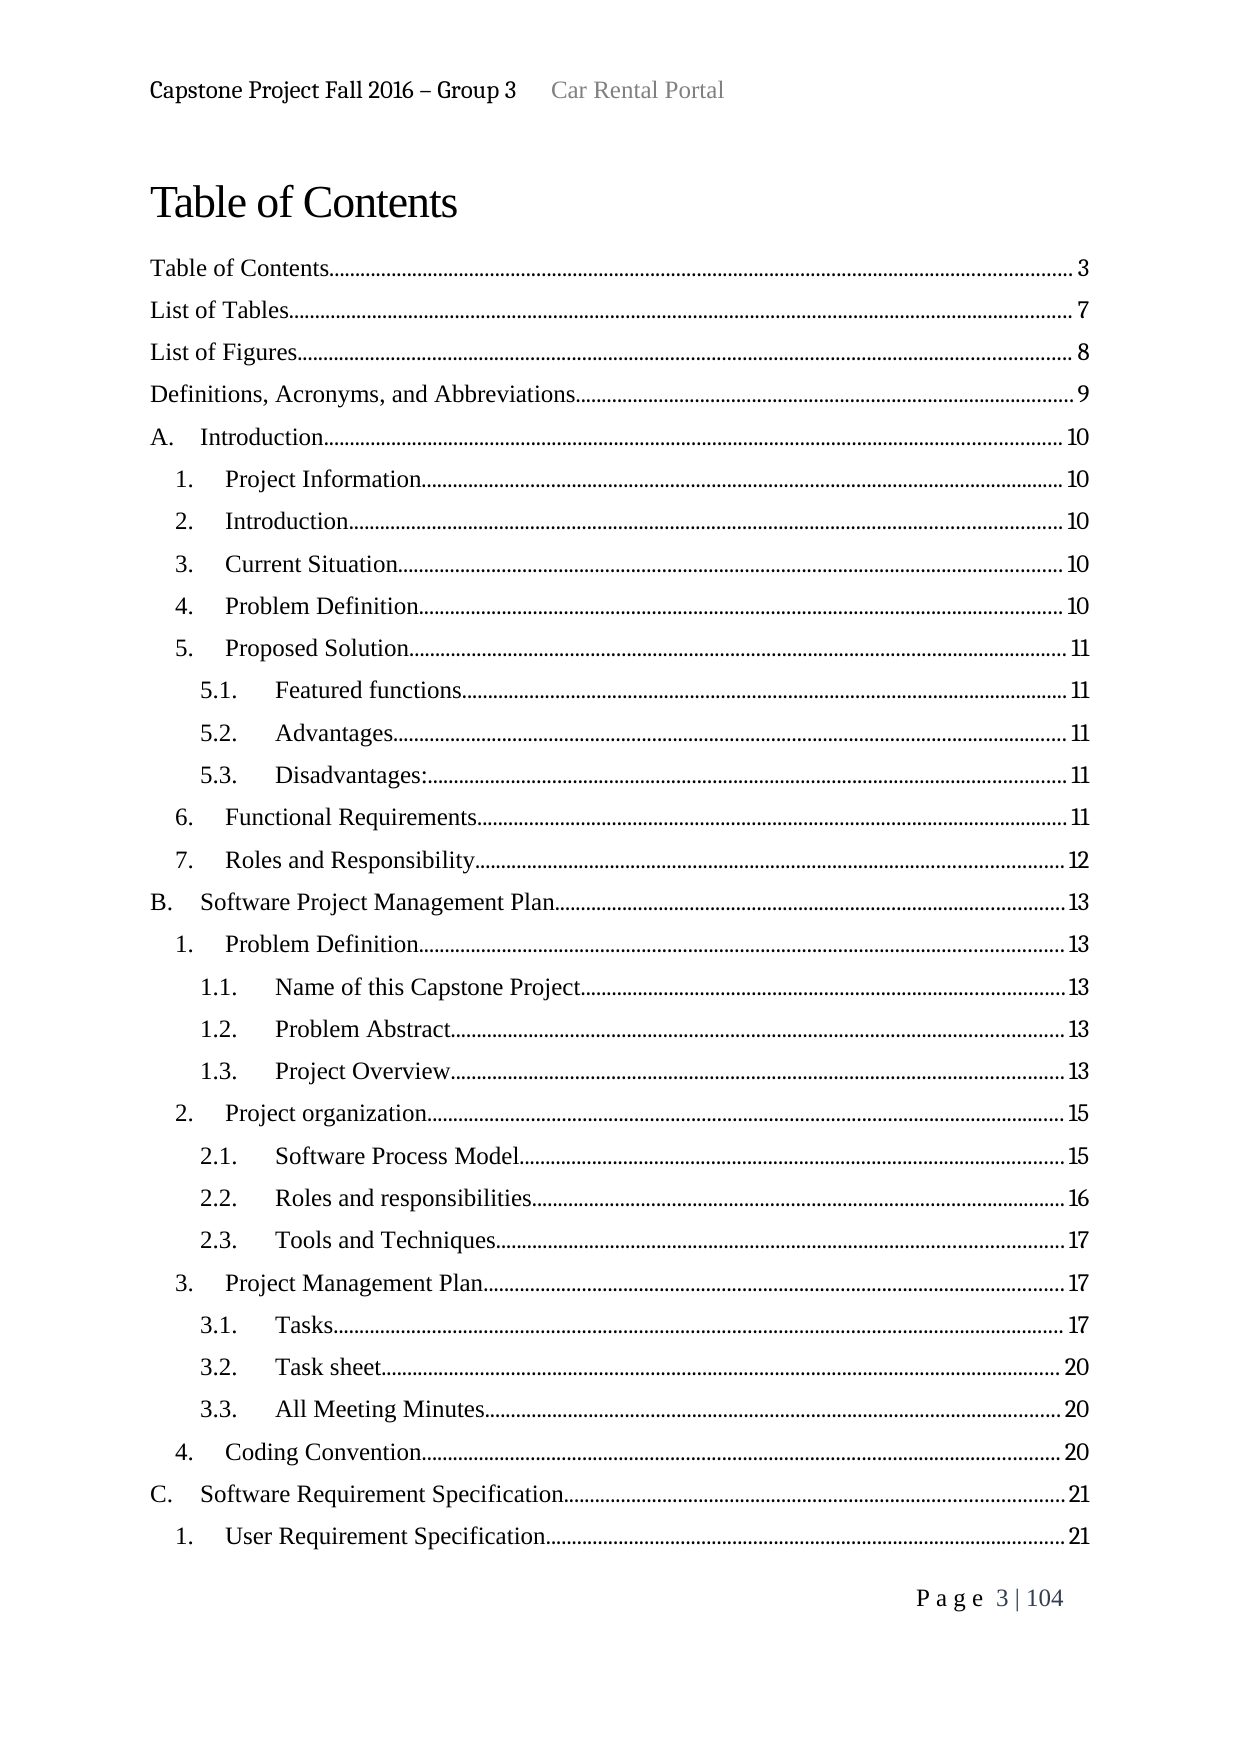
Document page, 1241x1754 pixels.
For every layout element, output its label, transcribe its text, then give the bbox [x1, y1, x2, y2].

title Table of Contents [150, 175, 1090, 228]
